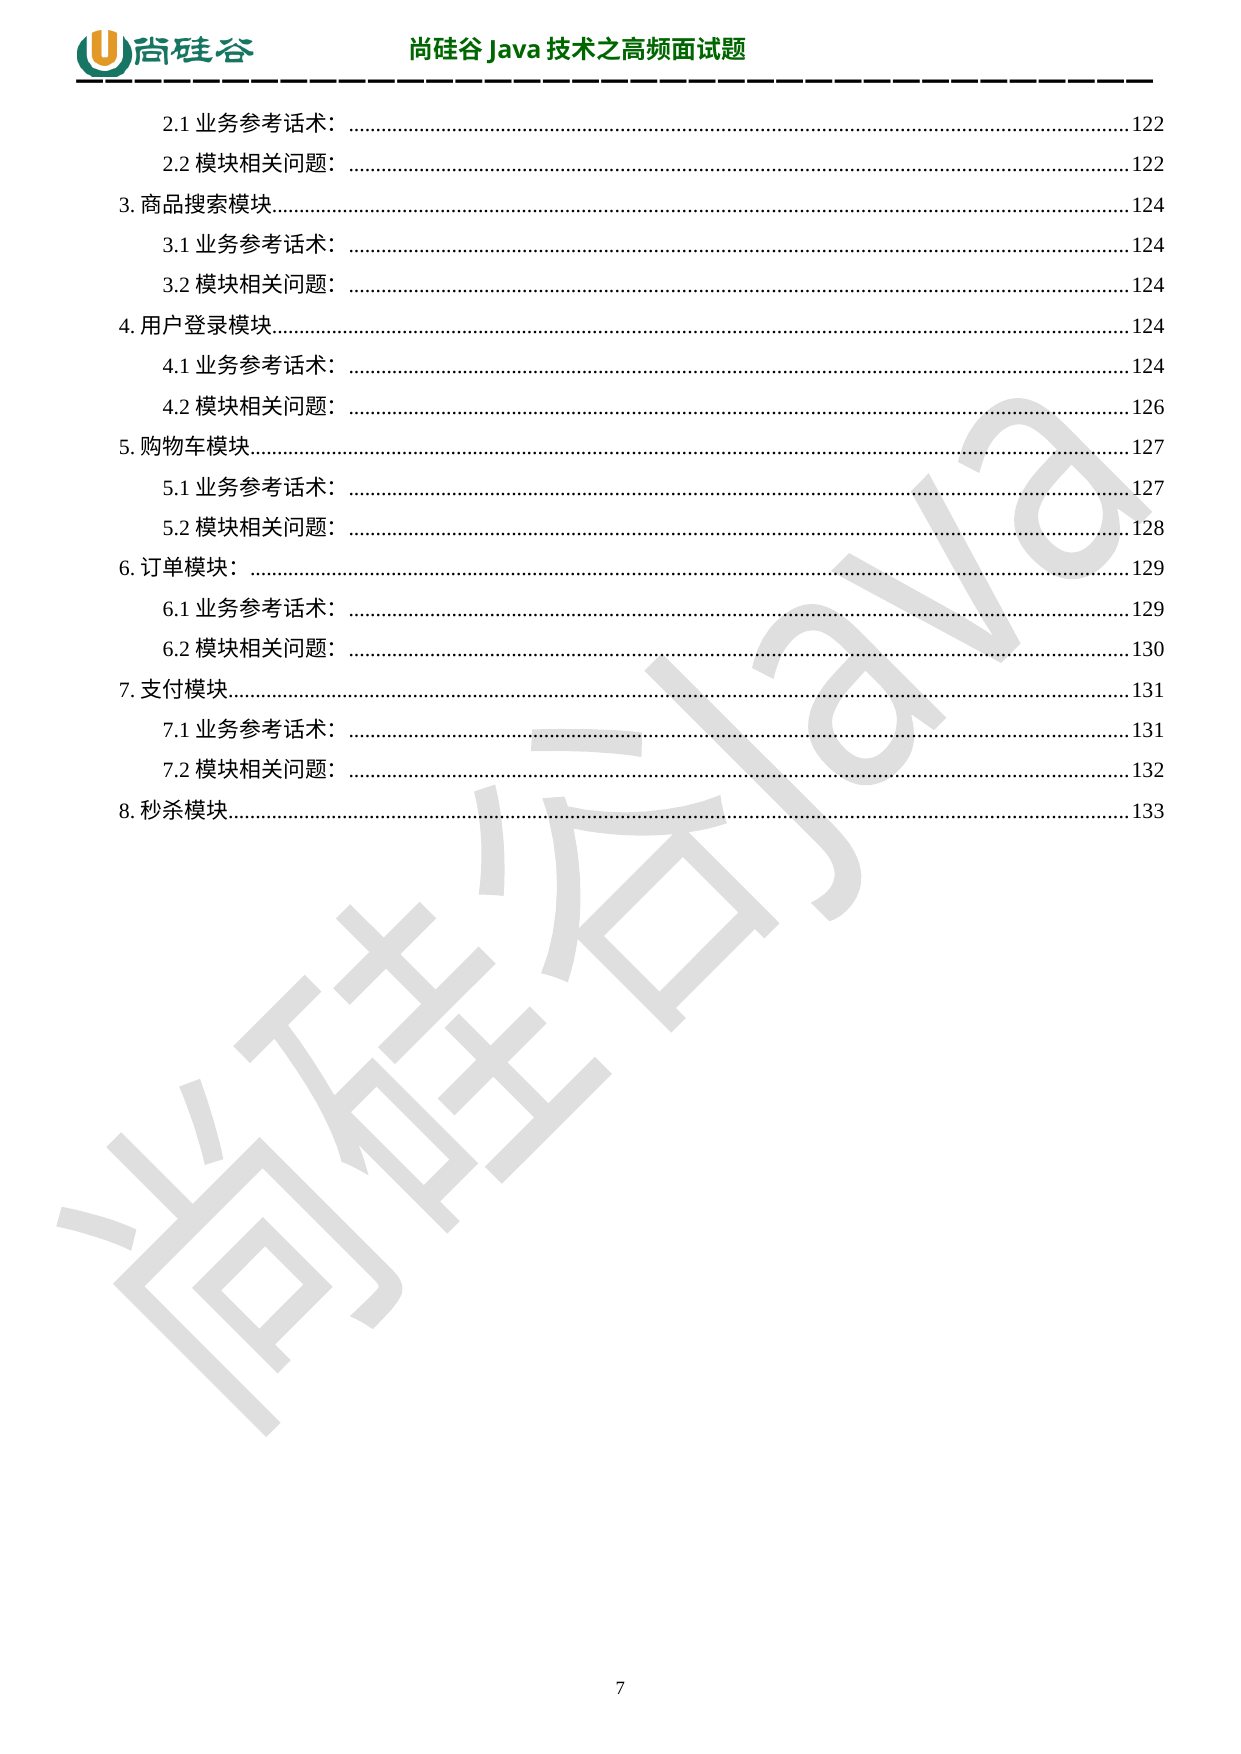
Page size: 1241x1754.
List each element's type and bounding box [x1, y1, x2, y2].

picture [75, 29, 253, 77]
